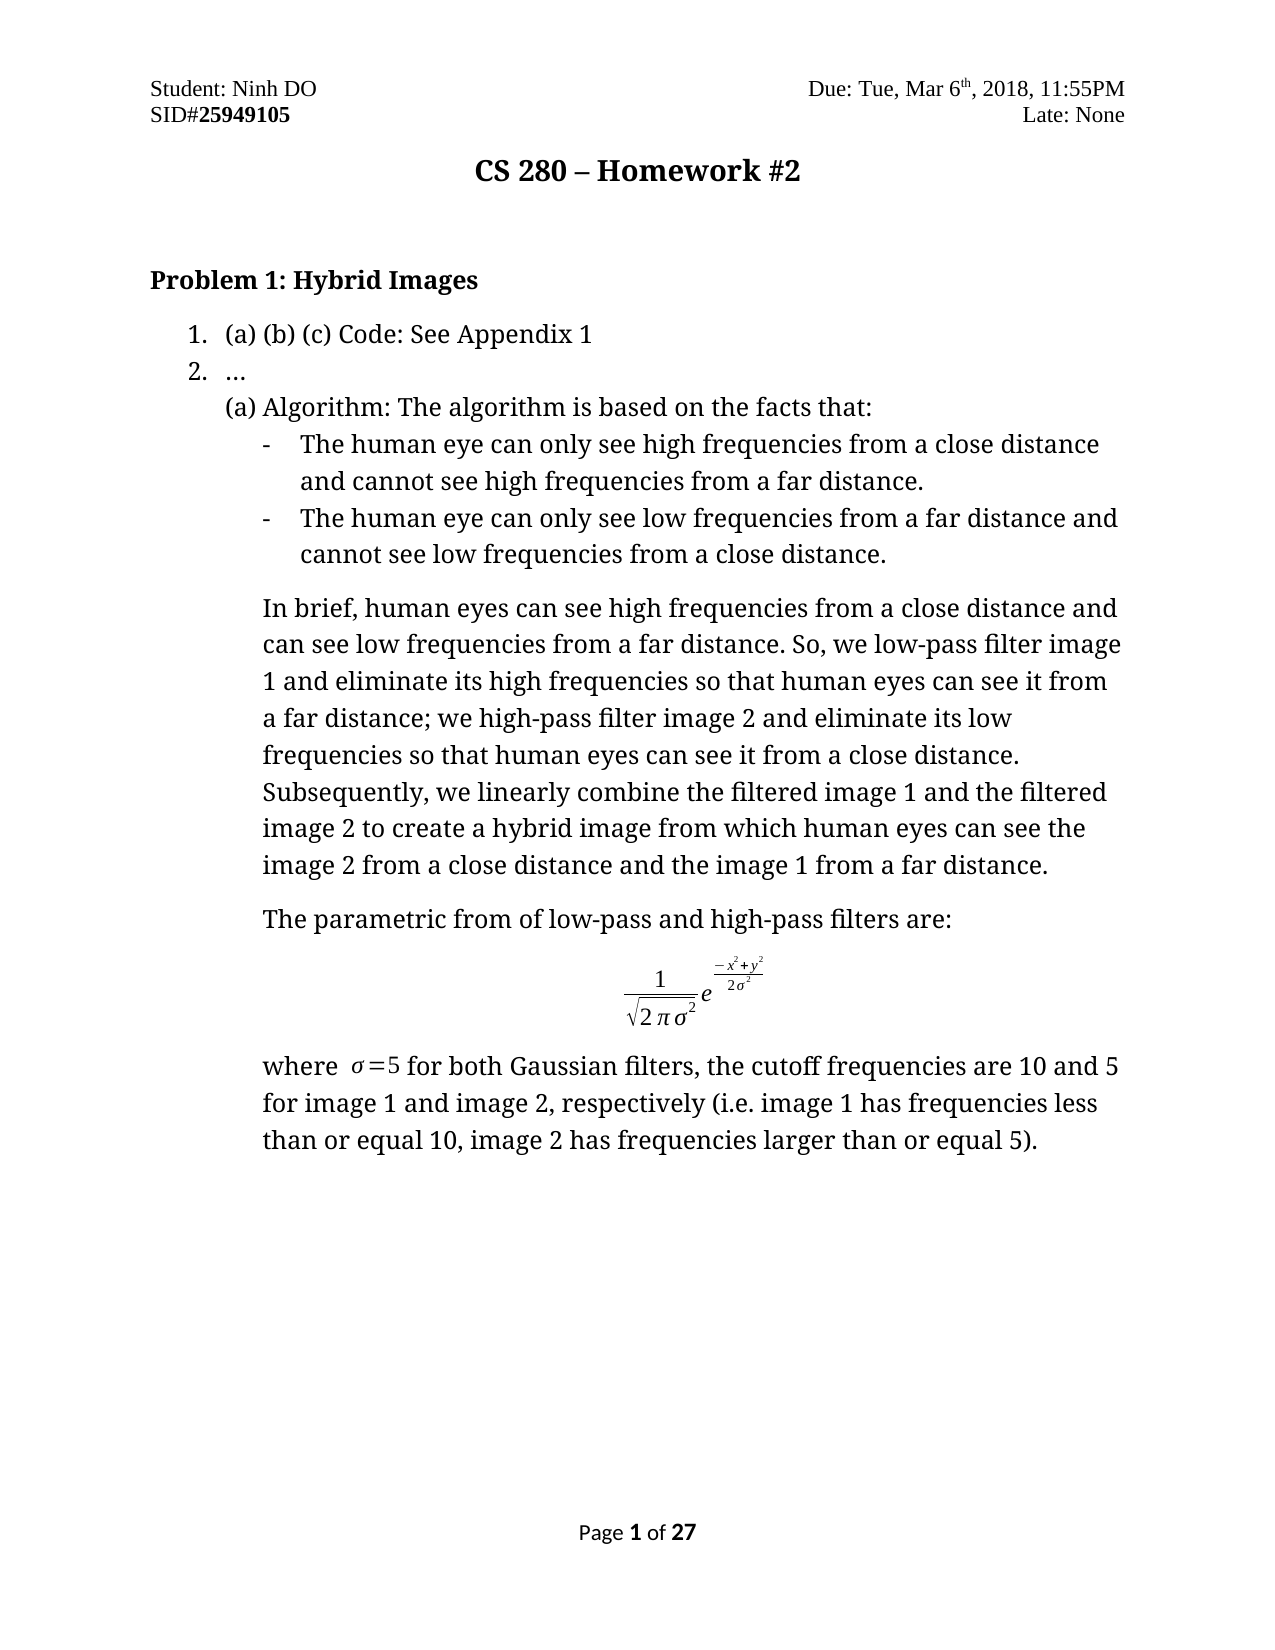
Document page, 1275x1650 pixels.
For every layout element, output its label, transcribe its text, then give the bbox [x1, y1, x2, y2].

text Problem 1: Hybrid Images [150, 263, 1125, 297]
text where for both Gaussian filters, the cutoff frequencies are 10 and 5 for image 1 and image 2, respectively (i.e. image 1 has frequencies less than or equal 10, image 2 has frequencies larger than or equal 5). [262, 1049, 1125, 1156]
list Algorithm: The algorithm is based on the facts that: [225, 390, 1125, 424]
text The parametric from of low-pass and high-pass filters are: [262, 901, 1125, 935]
list The human eye can only see low frequencies from a far distance and cannot see low frequencies from a close distance. [262, 500, 1125, 571]
list The human eye can only see high frequencies from a close distance and cannot see high frequencies from a far distance. [262, 427, 1125, 497]
list (a) (b) (c) Code: See Appendix 1 [187, 316, 1125, 350]
text CS 280 – Homework #2 [150, 150, 1125, 190]
list … [187, 353, 1125, 387]
text In brief, human eyes can see high frequencies from a close distance and can see low frequencies from a far distance. So, we low-pass filter image 1 and eliminate its high frequencies so that human eyes can see it from a far distance; we high-pass filter image 2 and eliminate its low frequencies so that human eyes can see it from a close distance. Subsequently, we linearly combine the filtered image 1 and the filtered image 2 to create a hybrid image from which human eyes can see the image 2 from a close distance and the image 1 from a far distance. [262, 590, 1125, 882]
